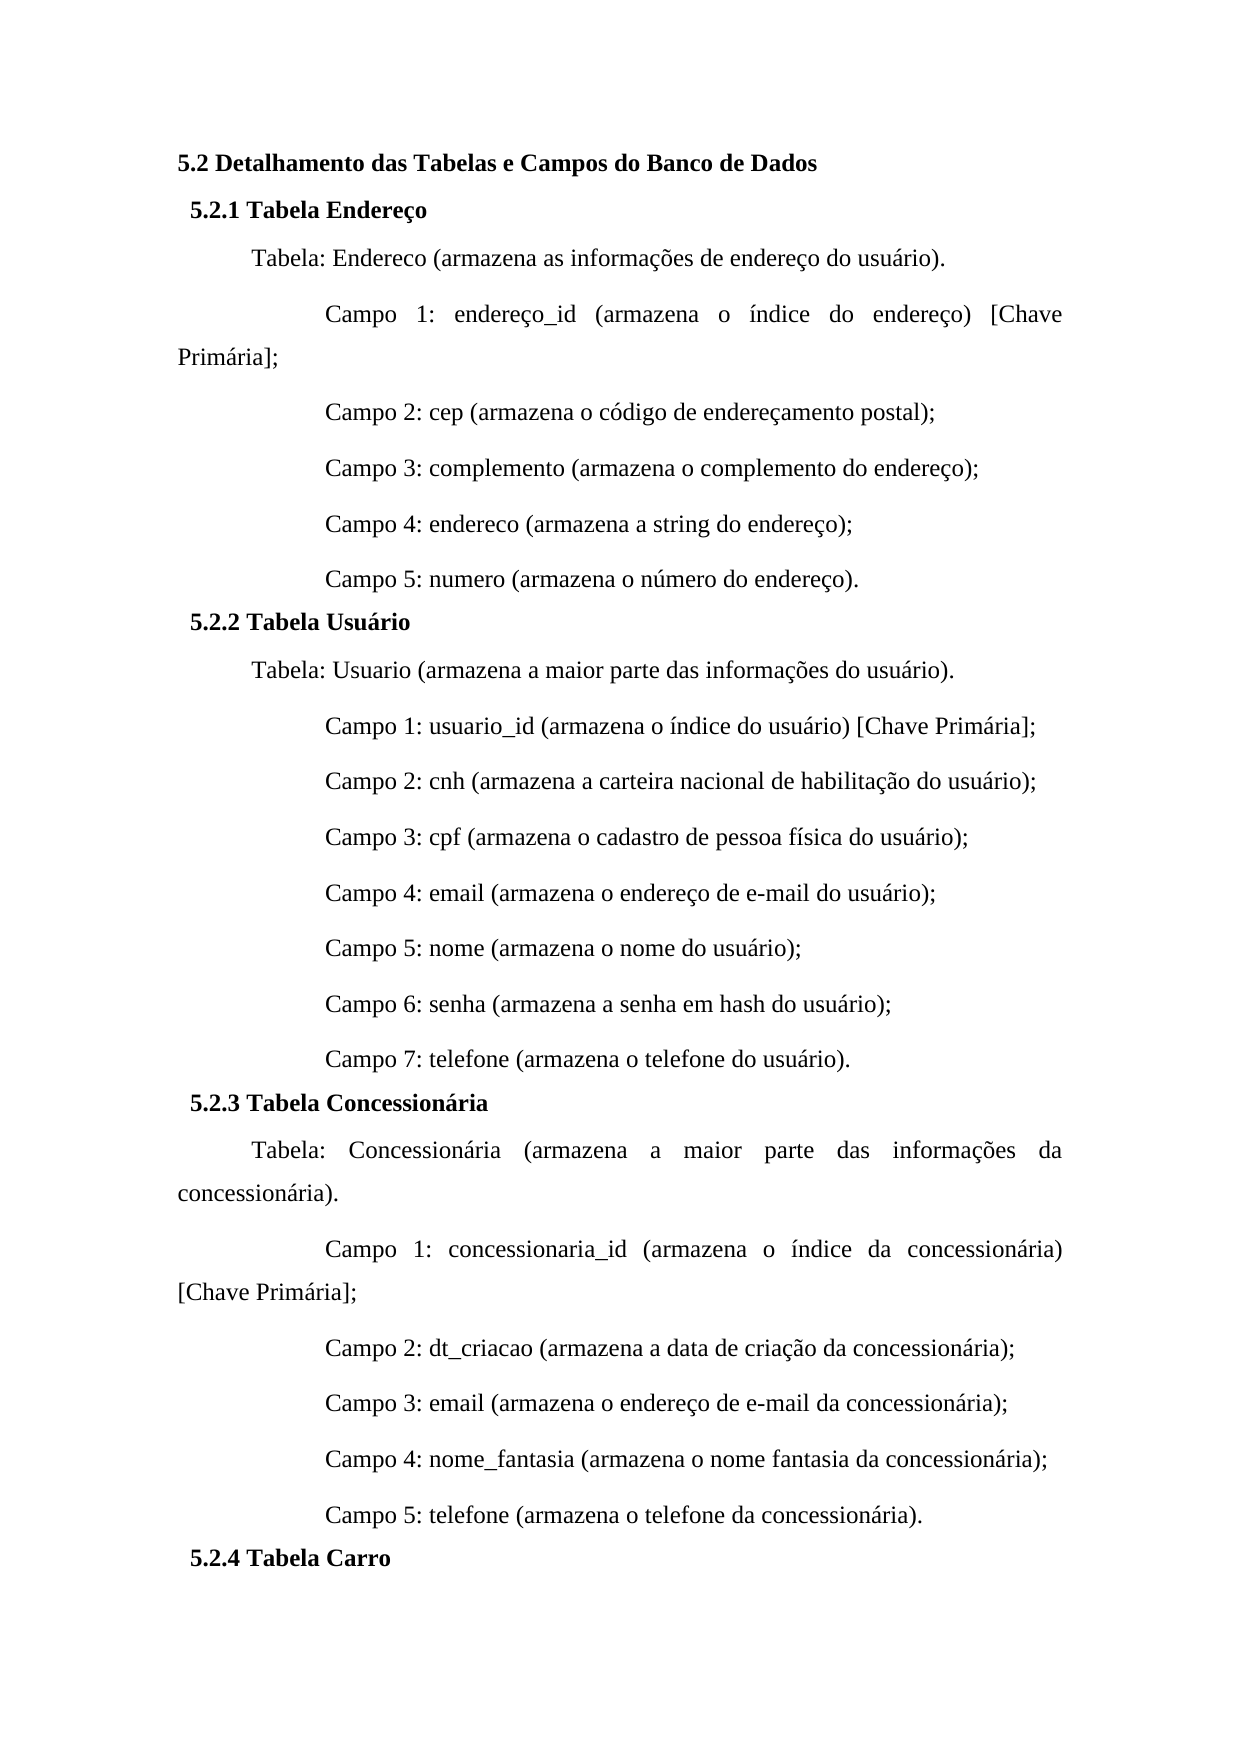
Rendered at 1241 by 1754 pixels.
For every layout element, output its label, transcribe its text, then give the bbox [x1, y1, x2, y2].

text Campo 5: nome (armazena o nome do usuário); [177, 933, 1063, 962]
text Campo 7: telefone (armazena o telefone do usuário). [177, 1044, 1063, 1073]
text 5.2.3 Tabela Concessionária [177, 1088, 1063, 1116]
text Campo 2: cnh (armazena a carteira nacional de habilitação do usuário); [177, 766, 1063, 795]
text Campo 1: concessionaria_id (armazena o índice da concessionária) [Chave Primária]; [177, 1234, 1063, 1306]
text Campo 3: email (armazena o endereço de e-mail da concessionária); [177, 1388, 1063, 1417]
text Campo 5: telefone (armazena o telefone da concessionária). [177, 1500, 1063, 1528]
text Campo 1: usuario_id (armazena o índice do usuário) [Chave Primária]; [177, 711, 1063, 739]
text 5.2 Detalhamento das Tabelas e Campos do Banco de Dados [177, 148, 1063, 176]
text Tabela: Endereco (armazena as informações de endereço do usuário). [177, 243, 1063, 272]
text Campo 1: endereço_id (armazena o índice do endereço) [Chave Primária]; [177, 299, 1063, 371]
text Campo 3: cpf (armazena o cadastro de pessoa física do usuário); [177, 822, 1063, 851]
text Campo 2: cep (armazena o código de endereçamento postal); [251, 397, 1063, 426]
text Campo 6: senha (armazena a senha em hash do usuário); [177, 989, 1063, 1018]
text Tabela: Usuario (armazena a maior parte das informações do usuário). [177, 655, 1063, 684]
text 5.2.2 Tabela Usuário [177, 607, 1063, 636]
text Campo 5: numero (armazena o número do endereço). [251, 564, 1063, 593]
text Campo 3: complemento (armazena o complemento do endereço); [251, 453, 1063, 482]
text Tabela: Concessionária (armazena a maior parte das informações da concessionária). [177, 1135, 1063, 1207]
text Campo 4: endereco (armazena a string do endereço); [251, 509, 1063, 537]
text Campo 4: nome_fantasia (armazena o nome fantasia da concessionária); [177, 1444, 1063, 1473]
text Campo 4: email (armazena o endereço de e-mail do usuário); [177, 878, 1063, 906]
text 5.2.4 Tabela Carro [177, 1543, 1063, 1572]
text 5.2.1 Tabela Endereço [177, 195, 1063, 224]
text Campo 2: dt_criacao (armazena a data de criação da concessionária); [177, 1333, 1063, 1362]
